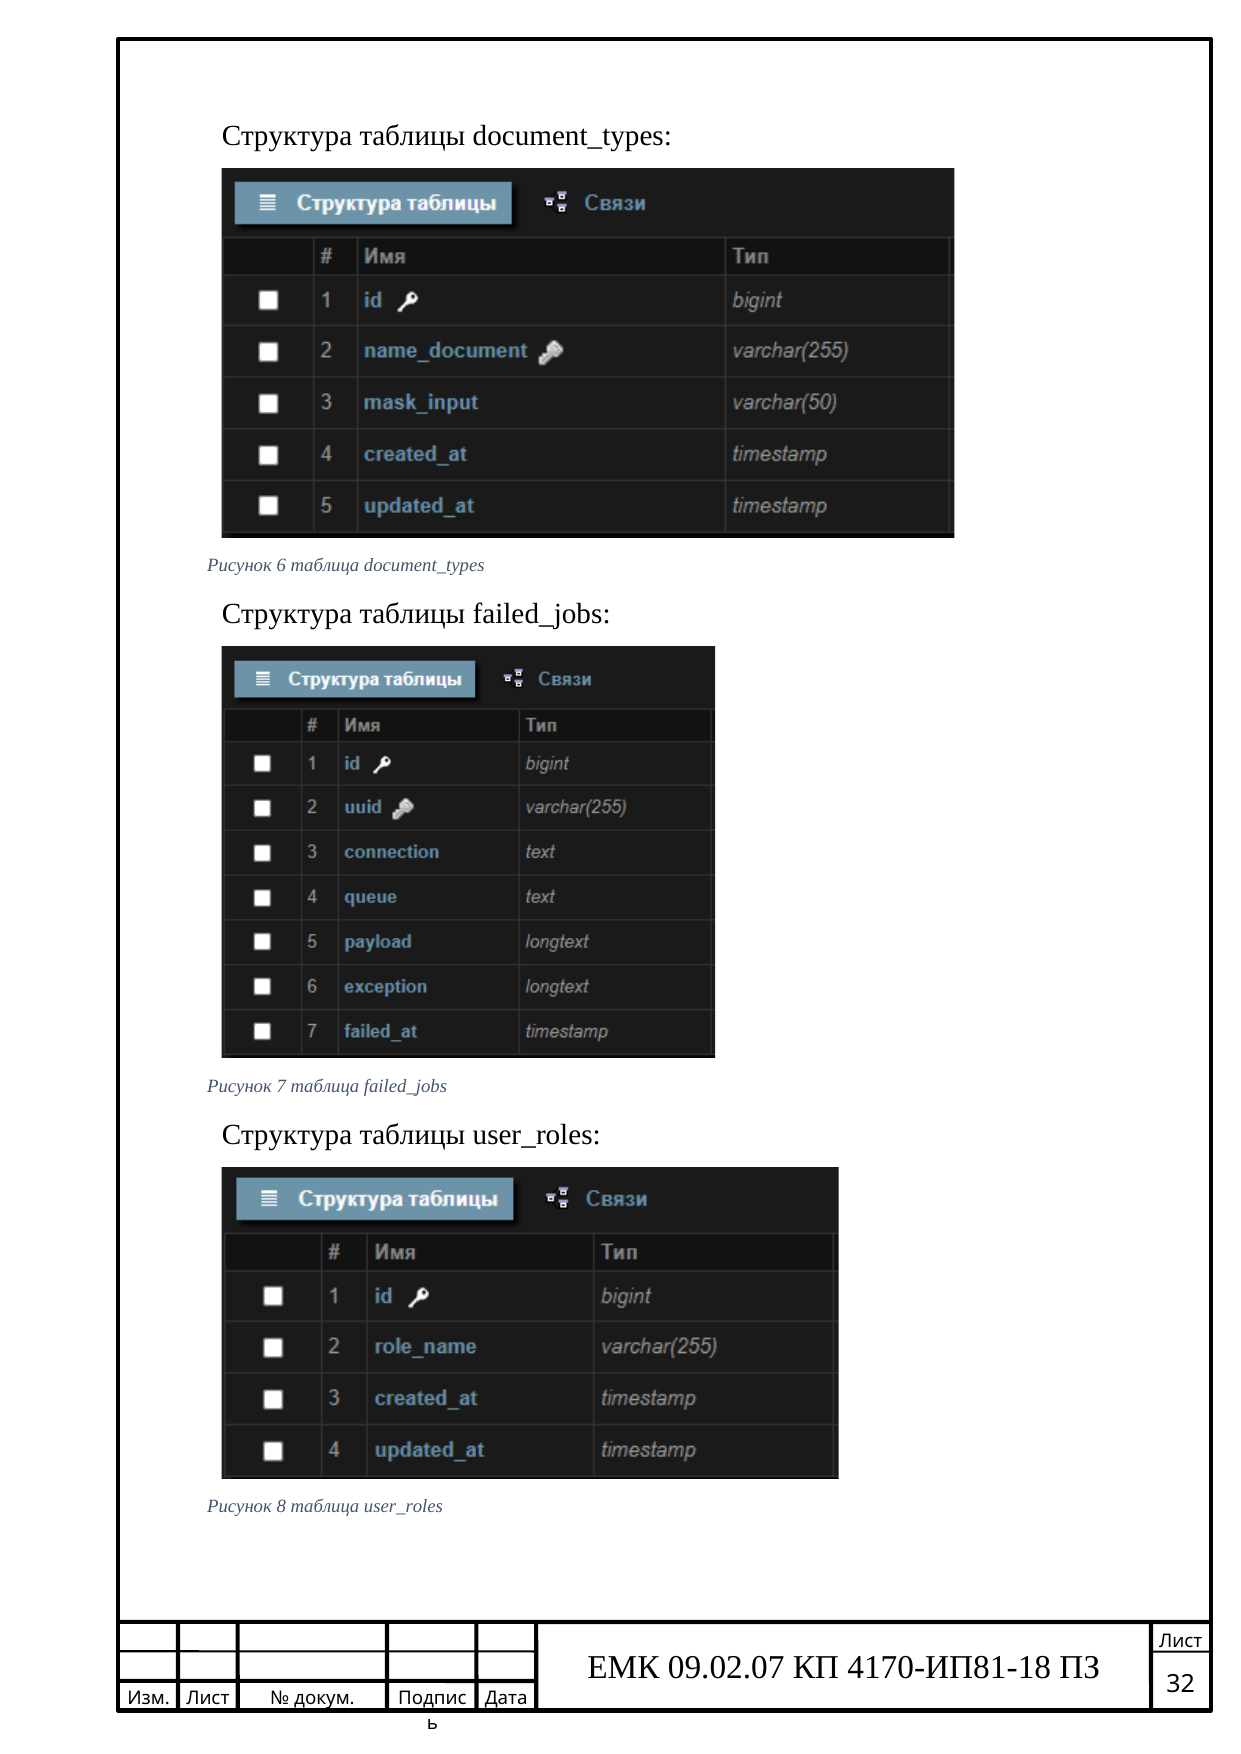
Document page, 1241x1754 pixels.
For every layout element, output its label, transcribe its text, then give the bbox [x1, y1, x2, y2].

picture [221, 168, 955, 538]
text Структура таблицы failed_jobs: [148, 596, 1181, 630]
text Структура таблицы user_roles: [148, 1117, 1181, 1150]
text Рисунок 8 таблица user_roles [148, 1495, 1181, 1516]
text Рисунок 6 таблица document_types [148, 554, 1181, 576]
text Рисунок 7 таблица failed_jobs [148, 1074, 1181, 1096]
picture [221, 646, 716, 1058]
picture [221, 1167, 839, 1479]
text Структура таблицы document_types: [148, 118, 1181, 152]
